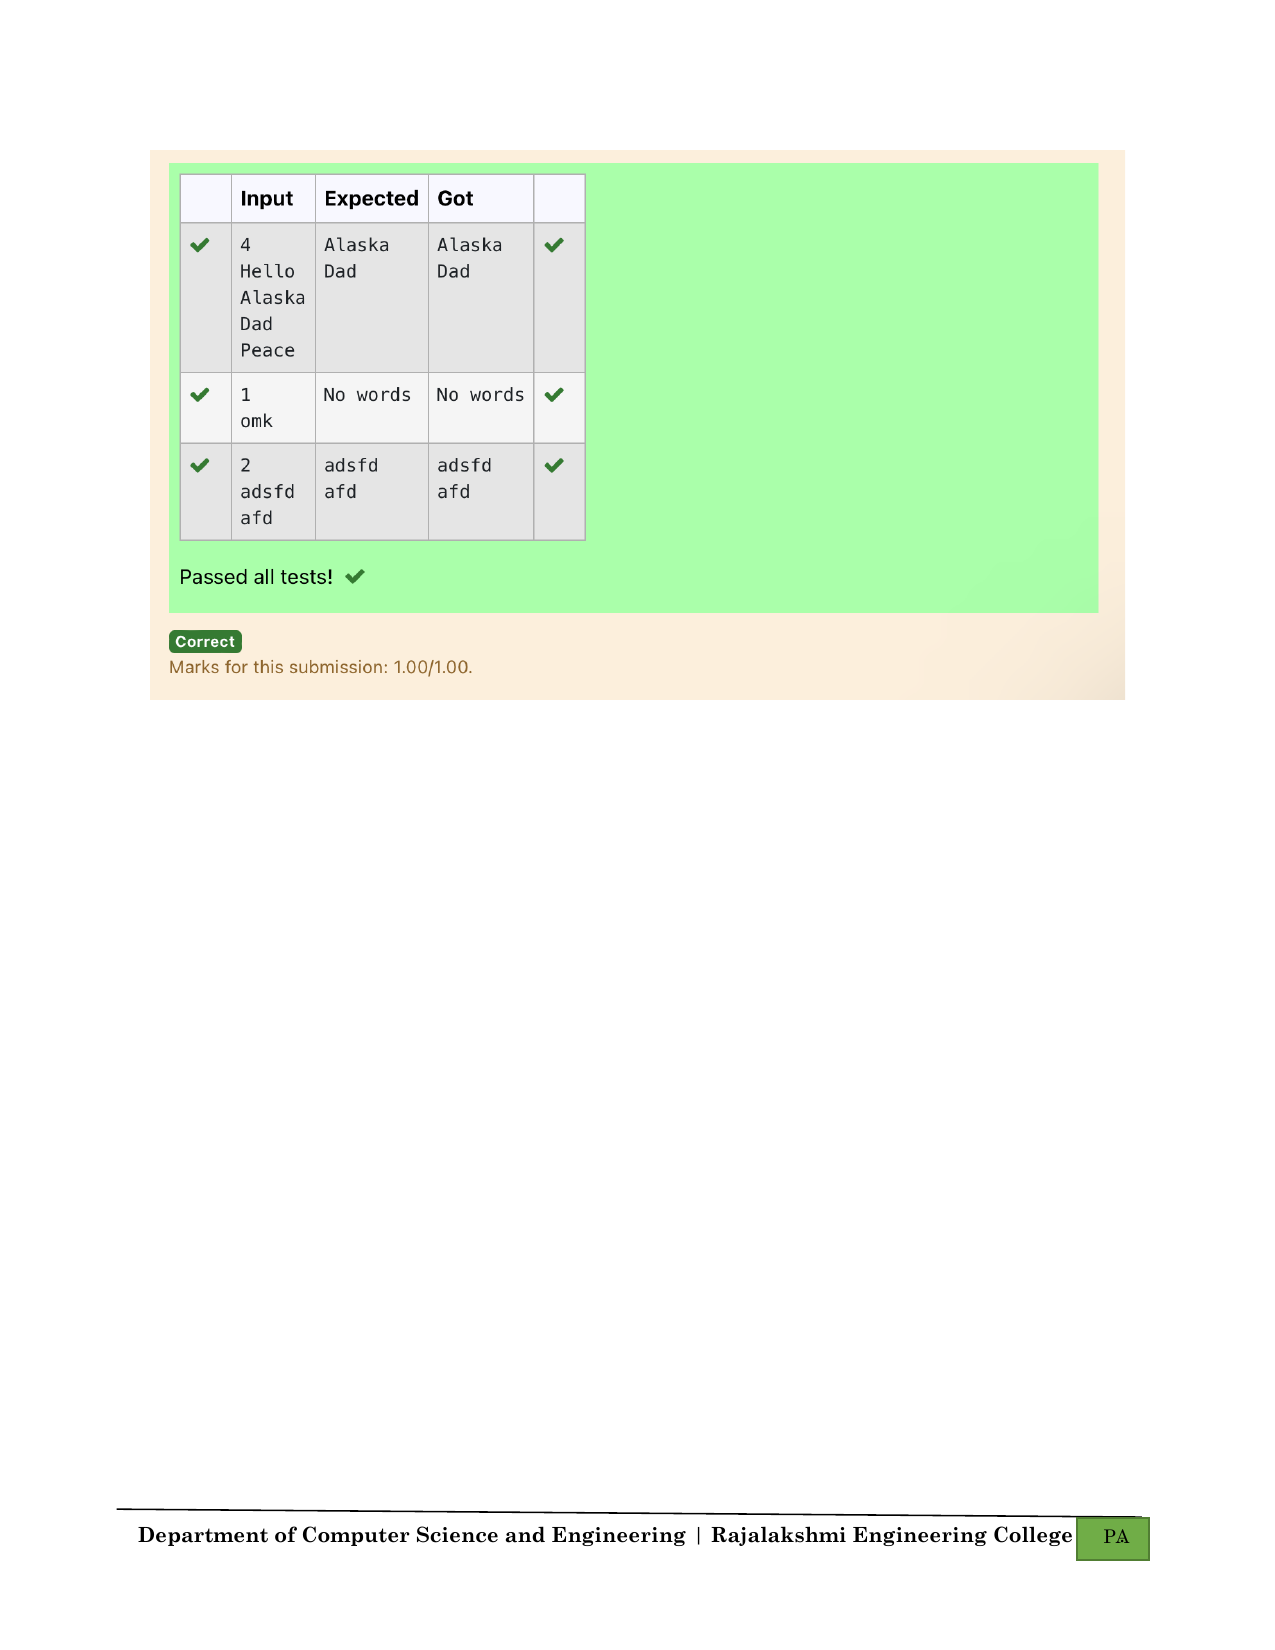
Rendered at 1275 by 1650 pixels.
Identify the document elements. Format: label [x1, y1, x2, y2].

picture [150, 150, 1125, 700]
